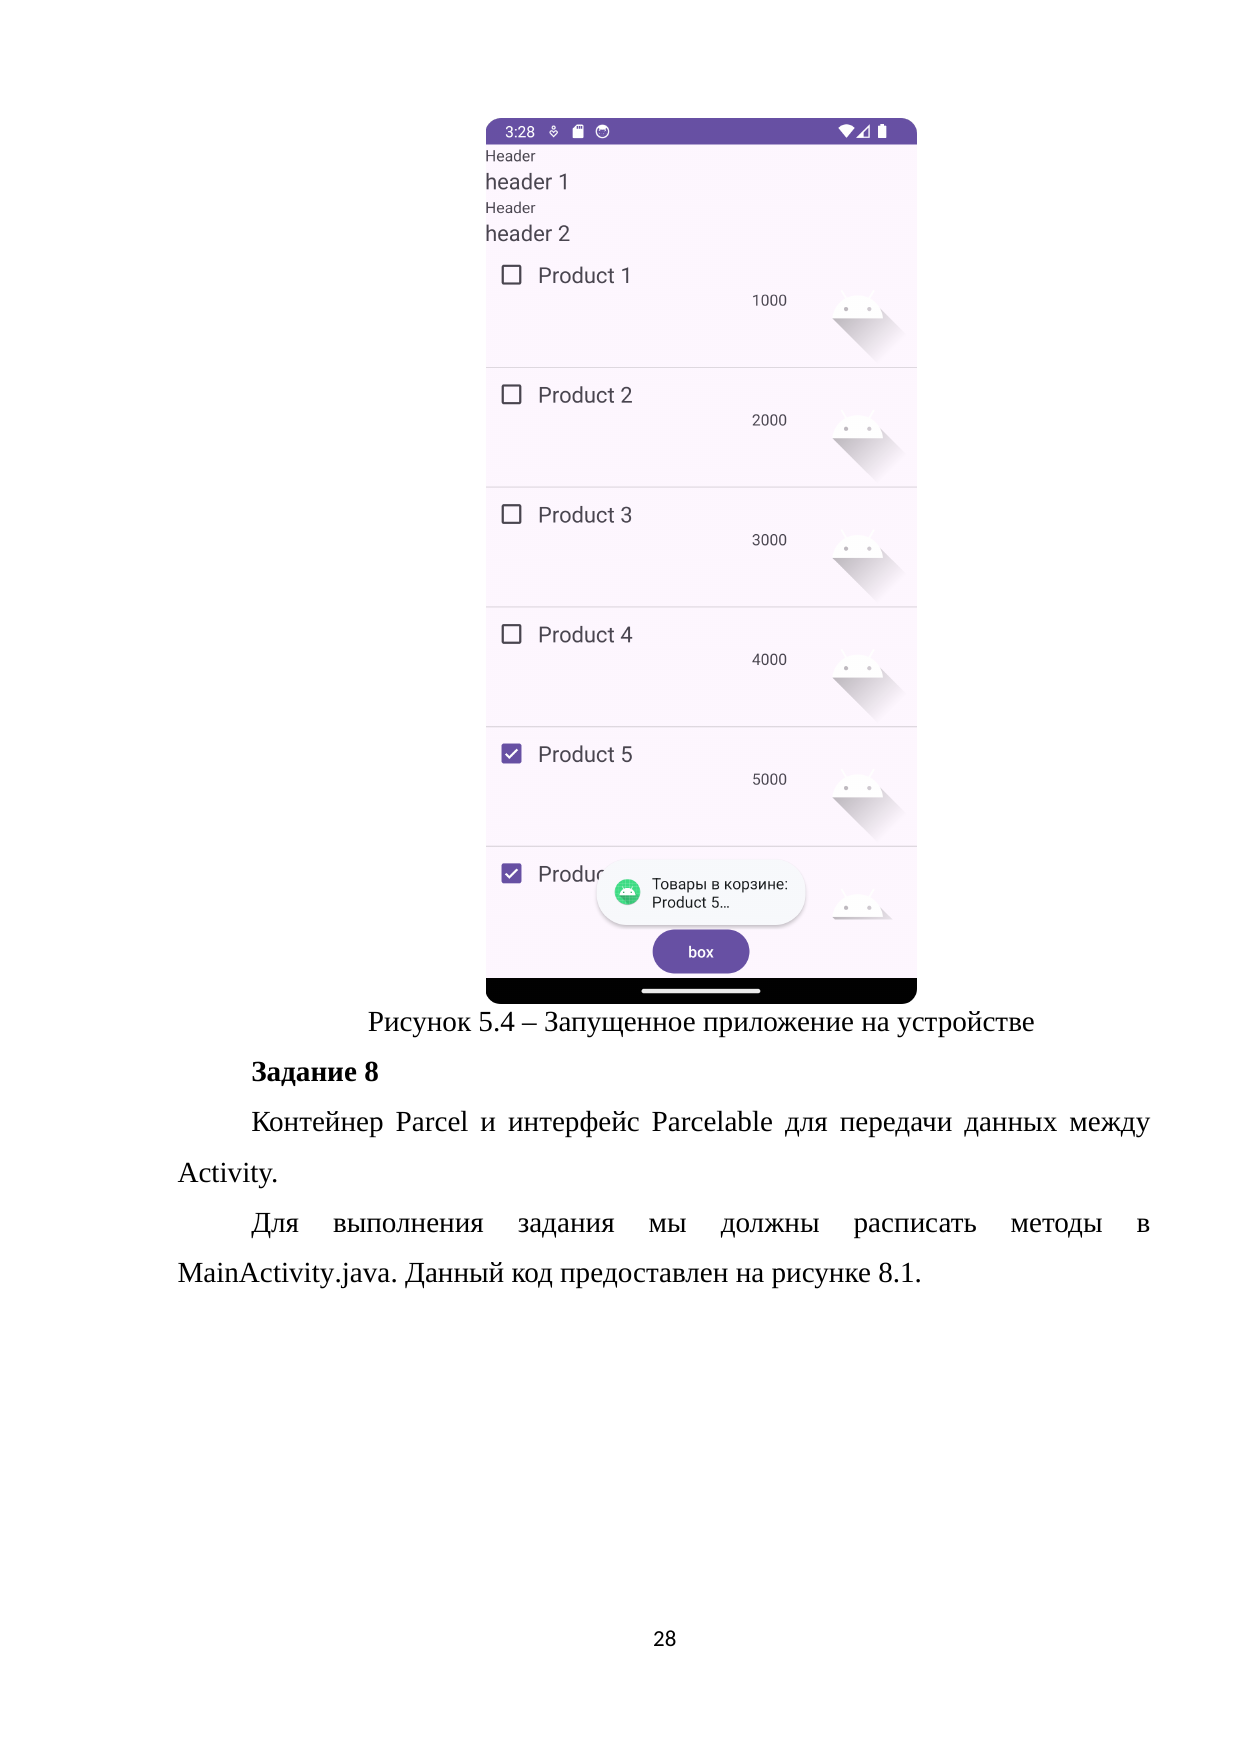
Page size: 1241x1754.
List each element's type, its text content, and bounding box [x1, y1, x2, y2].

text Рисунок 5.4 – Запущенное приложение на устройстве [177, 1004, 1152, 1037]
picture [486, 118, 917, 1004]
text Контейнер Parcel и интерфейс Parcelable для передачи данных между Activity. [177, 1104, 1152, 1188]
text Для выполнения задания мы должны расписать методы в MainActivity.java. Данный код предоставлен на рисунке 8.1. [177, 1205, 1152, 1289]
text Задание 8 [177, 1054, 1152, 1088]
